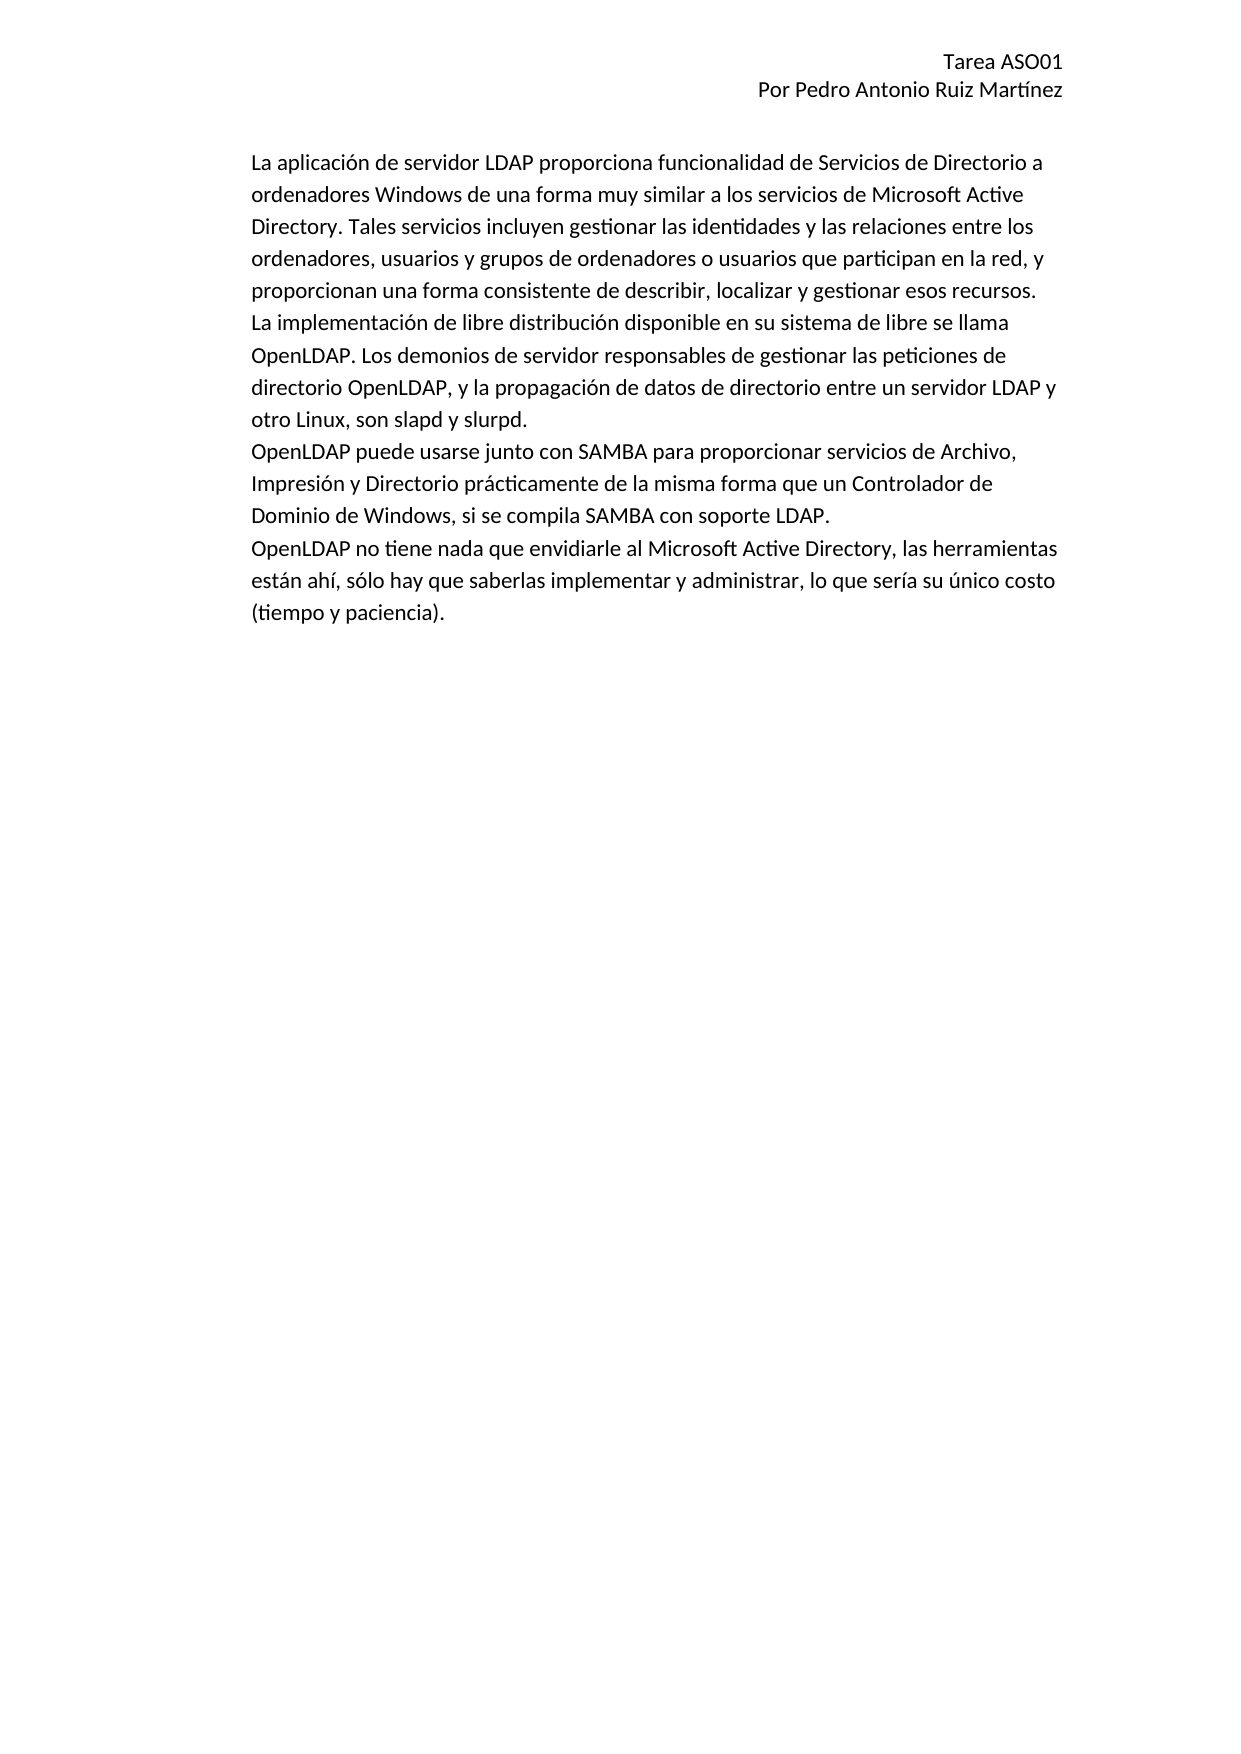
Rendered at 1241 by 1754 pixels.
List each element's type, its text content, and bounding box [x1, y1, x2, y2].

text OpenLDAP puede usarse junto con SAMBA para proporcionar servicios de Archivo, Impresión y Directorio prácticamente de la misma forma que un Controlador de Dominio de Windows, si se compila SAMBA con soporte LDAP. [251, 437, 1063, 530]
text La aplicación de servidor LDAP proporciona funcionalidad de Servicios de Directorio a ordenadores Windows de una forma muy similar a los servicios de Microsoft Active Directory. Tales servicios incluyen gestionar las identidades y las relaciones entre los ordenadores, usuarios y grupos de ordenadores o usuarios que participan en la red, y proporcionan una forma consistente de describir, localizar y gestionar esos recursos. La implementación de libre distribución disponible en su sistema de libre se llama OpenLDAP. Los demonios de servidor responsables de gestionar las peticiones de directorio OpenLDAP, y la propagación de datos de directorio entre un servidor LDAP y otro Linux, son slapd y slurpd. [251, 148, 1063, 433]
text OpenLDAP no tiene nada que envidiarle al Microsoft Active Directory, las herramientas están ahí, sólo hay que saberlas implementar y administrar, lo que sería su único costo (tiempo y paciencia). [251, 534, 1063, 626]
